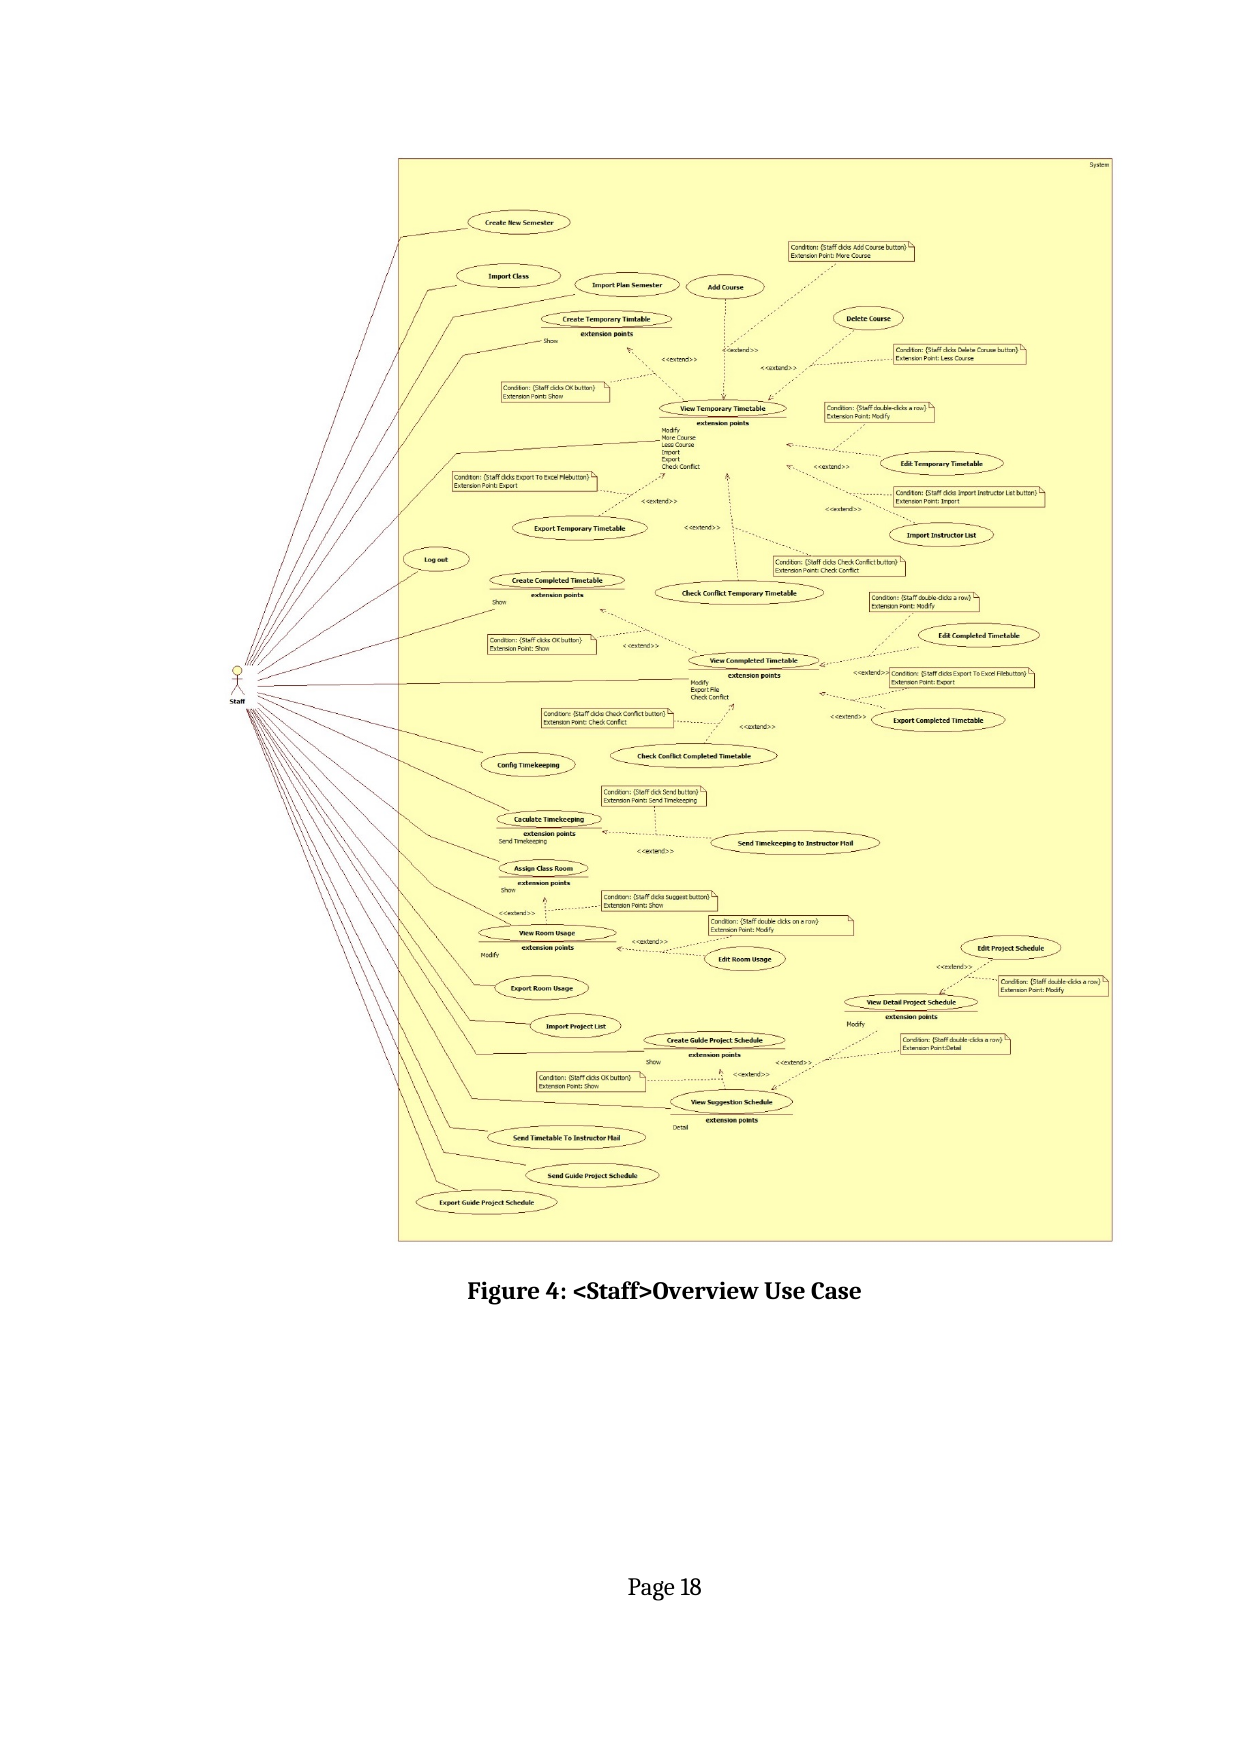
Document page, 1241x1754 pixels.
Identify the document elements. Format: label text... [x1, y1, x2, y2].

picture [206, 147, 1123, 1252]
text Figure 4: <Staff>Overview Use Case [207, 1277, 1122, 1306]
